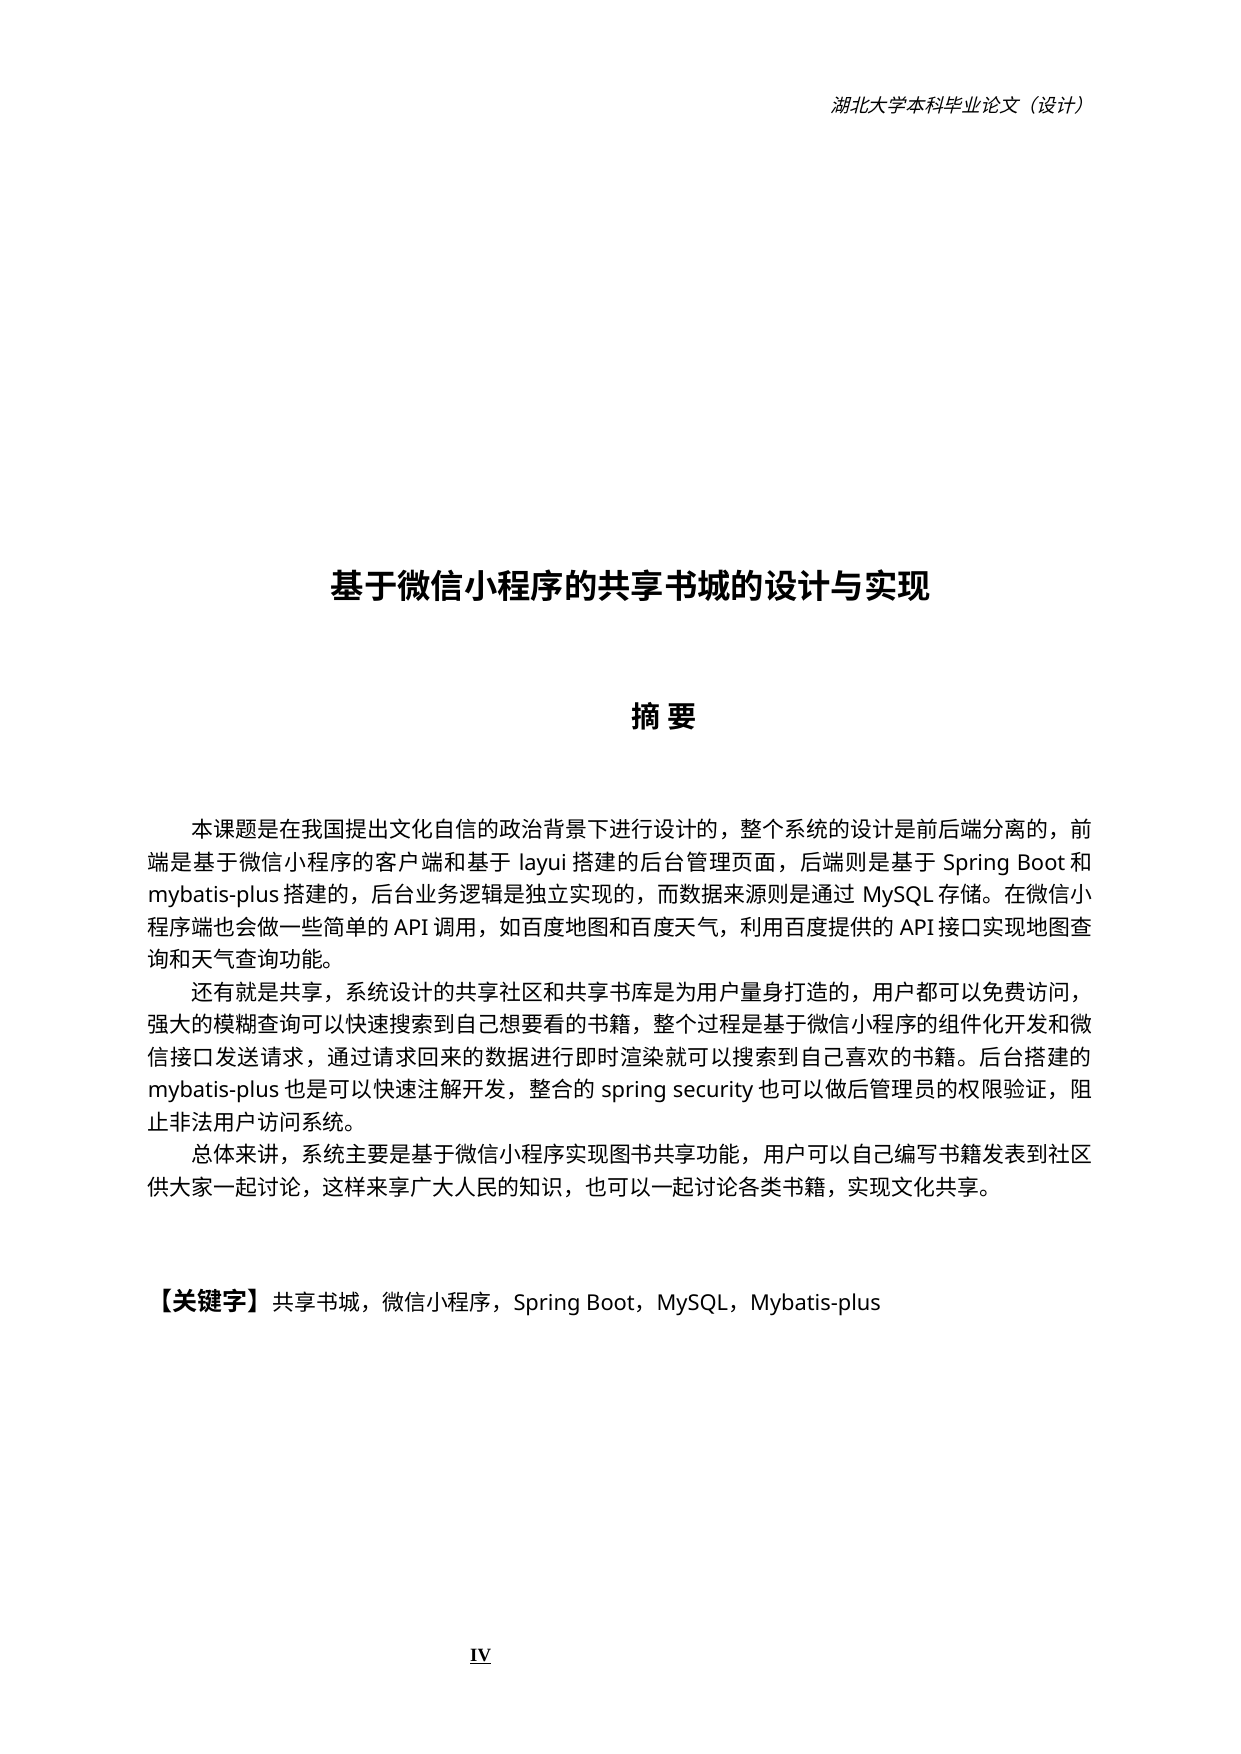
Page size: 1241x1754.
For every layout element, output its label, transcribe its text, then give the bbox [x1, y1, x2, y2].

text 本课题是在我国提出文化自信的政治背景下进行设计的，整个系统的设计是前后端分离的，前端是基于微信小程序的客户端和基于layui搭建的后台管理页面，后端则是基于Spring Boot和mybatis-plus搭建的，后台业务逻辑是独立实现的，而数据来源则是通过MySQL存储。在微信小程序端也会做一些简单的API调用，如百度地图和百度天气，利用百度提供的API接口实现地图查询和天气查询功能。 [148, 812, 1093, 974]
text 摘 要 [191, 682, 1093, 747]
text 总体来讲，系统主要是基于微信小程序实现图书共享功能，用户可以自己编写书籍发表到社区供大家一起讨论，这样来享广大人民的知识，也可以一起讨论各类书籍，实现文化共享。 [148, 1137, 1093, 1202]
text 【关键字】共享书城，微信小程序，Spring Boot，MySQL，Mybatis-plus [148, 1267, 1093, 1332]
text 还有就是共享，系统设计的共享社区和共享书库是为用户量身打造的，用户都可以免费访问，强大的模糊查询可以快速搜索到自己想要看的书籍，整个过程是基于微信小程序的组件化开发和微信接口发送请求，通过请求回来的数据进行即时渲染就可以搜索到自己喜欢的书籍。后台搭建的mybatis-plus也是可以快速注解开发，整合的spring security也可以做后管理员的权限验证，阻止非法用户访问系统。 [148, 974, 1093, 1137]
text 基于微信小程序的共享书城的设计与实现 [148, 552, 1093, 617]
